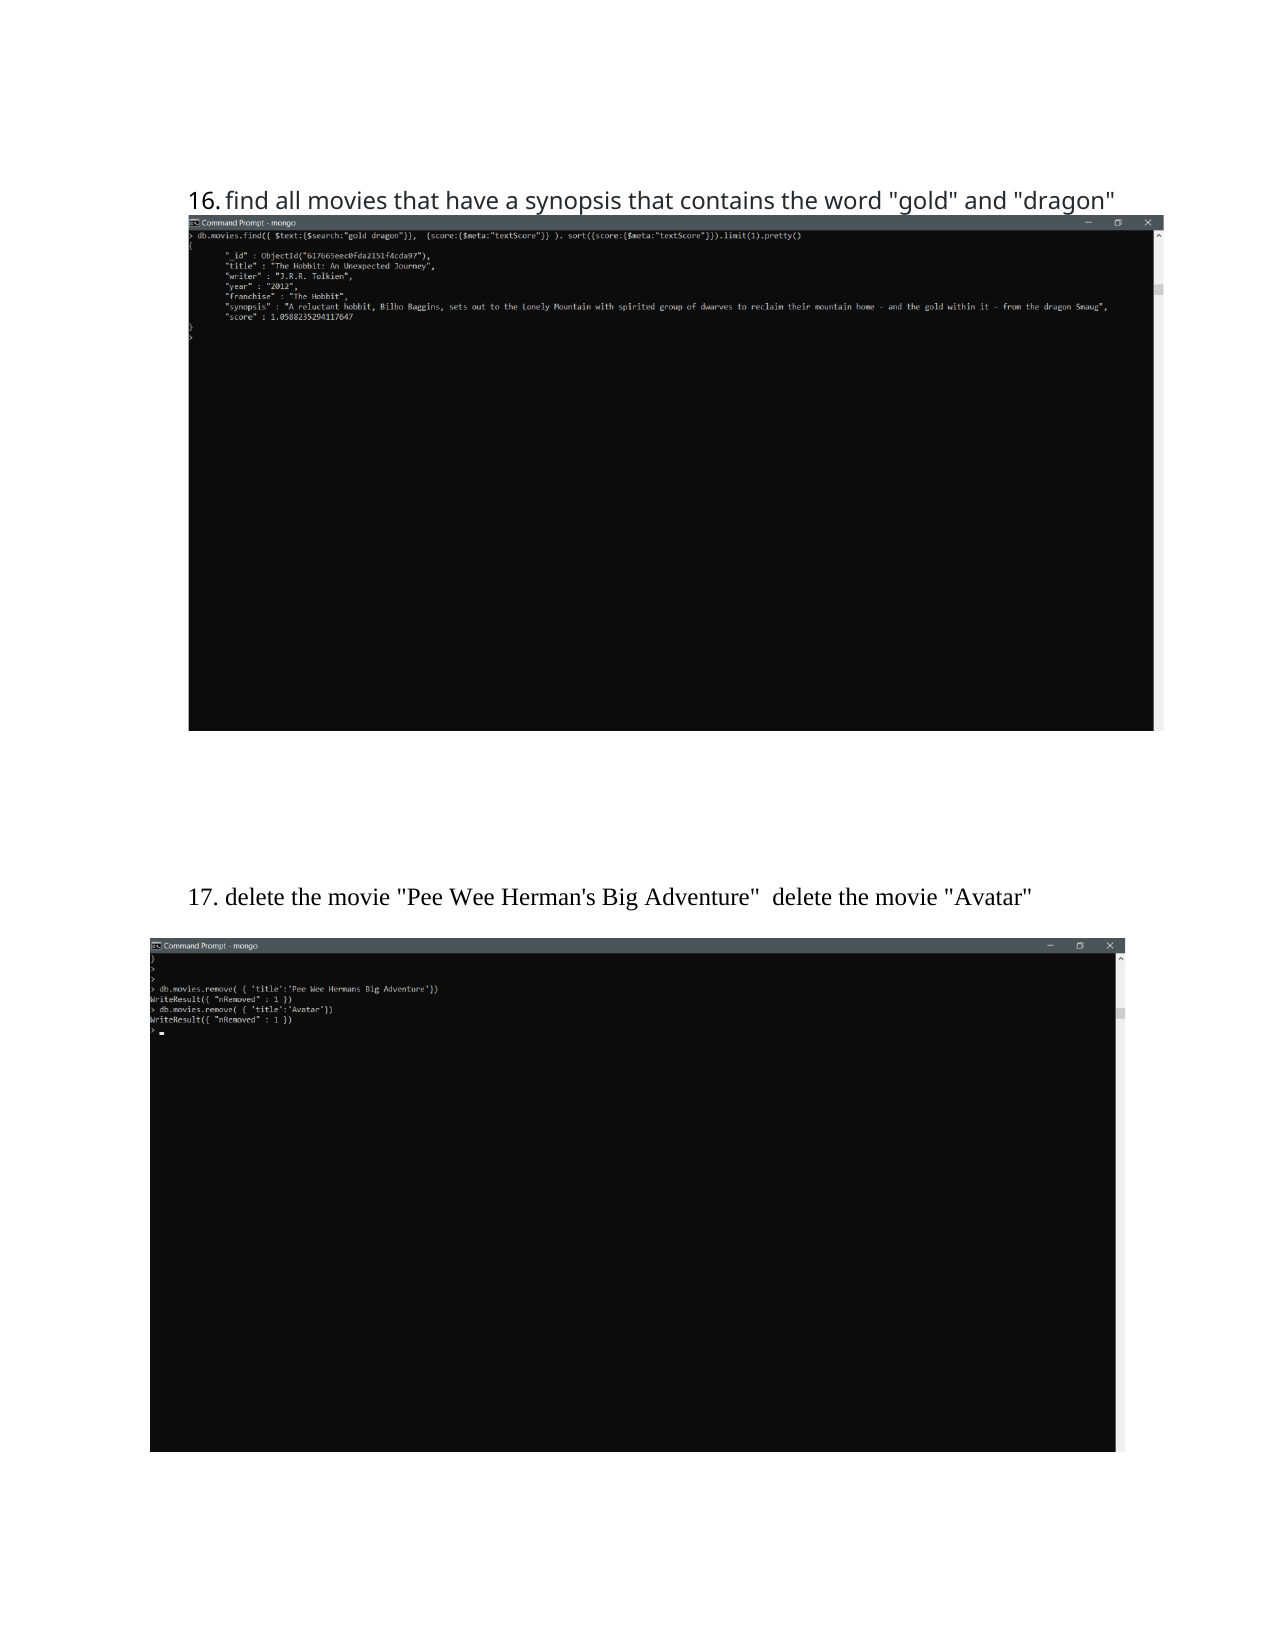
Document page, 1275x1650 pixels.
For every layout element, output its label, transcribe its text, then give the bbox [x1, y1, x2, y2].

picture [150, 938, 1125, 1452]
picture [188, 215, 1164, 731]
list delete the movie "Pee Wee Herman's Big Adventure" delete the movie "Avatar" [187, 882, 1125, 910]
list find all movies that have a synopsis that contains the word "gold" and "dragon" [187, 184, 1125, 217]
